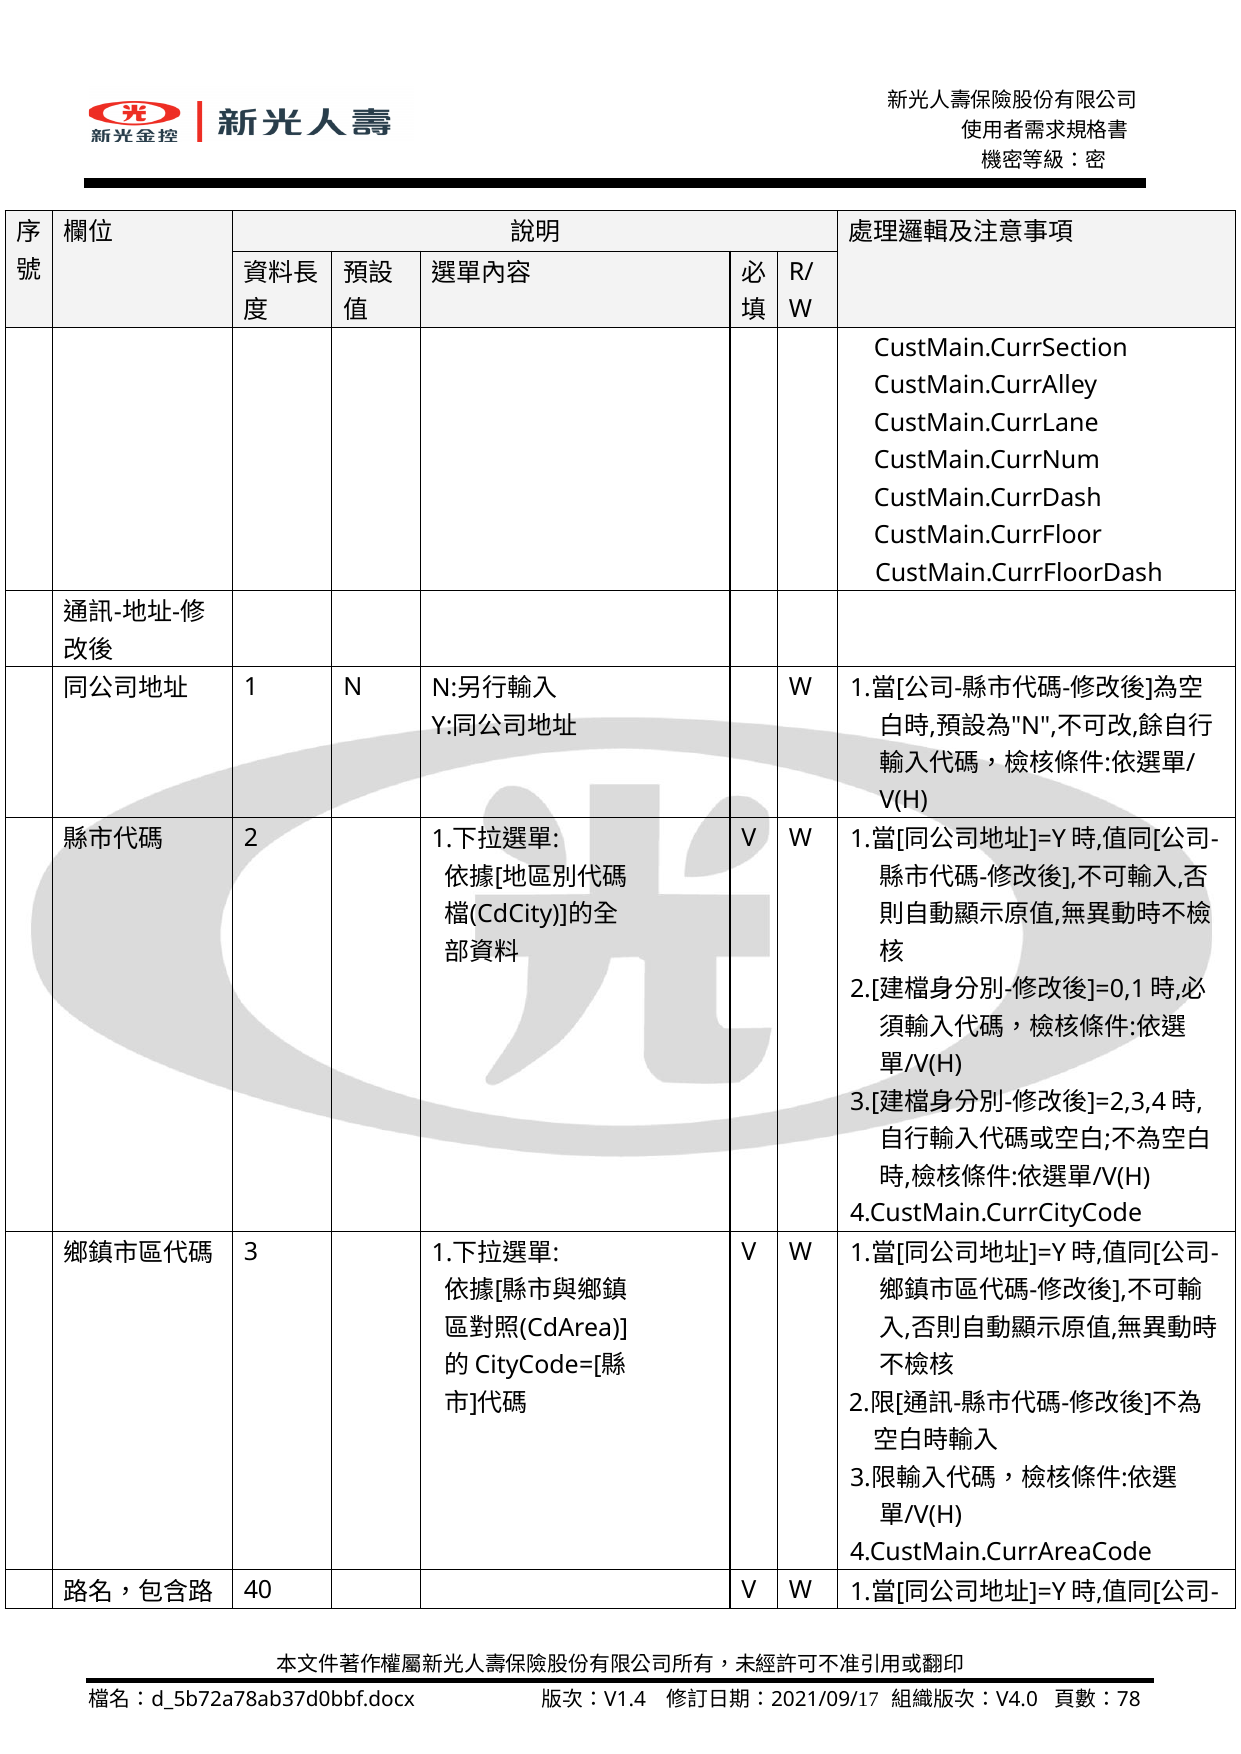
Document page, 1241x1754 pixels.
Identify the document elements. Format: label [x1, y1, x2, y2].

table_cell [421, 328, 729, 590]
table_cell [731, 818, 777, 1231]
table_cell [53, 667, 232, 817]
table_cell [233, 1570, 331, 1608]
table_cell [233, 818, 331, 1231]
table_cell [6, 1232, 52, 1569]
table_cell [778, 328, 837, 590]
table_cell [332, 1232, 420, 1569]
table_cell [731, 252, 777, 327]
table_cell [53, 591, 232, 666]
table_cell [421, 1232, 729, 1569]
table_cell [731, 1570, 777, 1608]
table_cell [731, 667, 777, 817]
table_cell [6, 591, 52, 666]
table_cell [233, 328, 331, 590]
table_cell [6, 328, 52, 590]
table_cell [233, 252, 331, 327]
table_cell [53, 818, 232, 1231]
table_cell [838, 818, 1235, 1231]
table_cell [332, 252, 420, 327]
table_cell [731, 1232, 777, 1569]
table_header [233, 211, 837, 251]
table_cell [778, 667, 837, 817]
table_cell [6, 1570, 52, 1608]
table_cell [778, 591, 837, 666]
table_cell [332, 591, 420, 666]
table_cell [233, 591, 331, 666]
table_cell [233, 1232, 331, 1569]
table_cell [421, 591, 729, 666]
picture [88, 86, 414, 142]
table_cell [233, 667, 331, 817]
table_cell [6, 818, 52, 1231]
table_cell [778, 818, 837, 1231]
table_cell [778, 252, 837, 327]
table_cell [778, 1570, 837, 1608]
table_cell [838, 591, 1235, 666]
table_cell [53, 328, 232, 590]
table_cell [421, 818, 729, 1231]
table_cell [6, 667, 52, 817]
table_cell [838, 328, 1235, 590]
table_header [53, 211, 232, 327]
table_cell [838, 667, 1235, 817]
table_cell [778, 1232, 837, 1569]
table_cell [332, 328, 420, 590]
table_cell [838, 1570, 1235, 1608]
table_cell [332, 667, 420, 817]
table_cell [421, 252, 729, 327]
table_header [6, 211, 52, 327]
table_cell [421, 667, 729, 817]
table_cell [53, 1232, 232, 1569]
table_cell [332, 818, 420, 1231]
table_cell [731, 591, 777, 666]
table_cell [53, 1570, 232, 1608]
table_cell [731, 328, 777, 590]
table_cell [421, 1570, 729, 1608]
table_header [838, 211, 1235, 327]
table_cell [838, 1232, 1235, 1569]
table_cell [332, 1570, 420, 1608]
